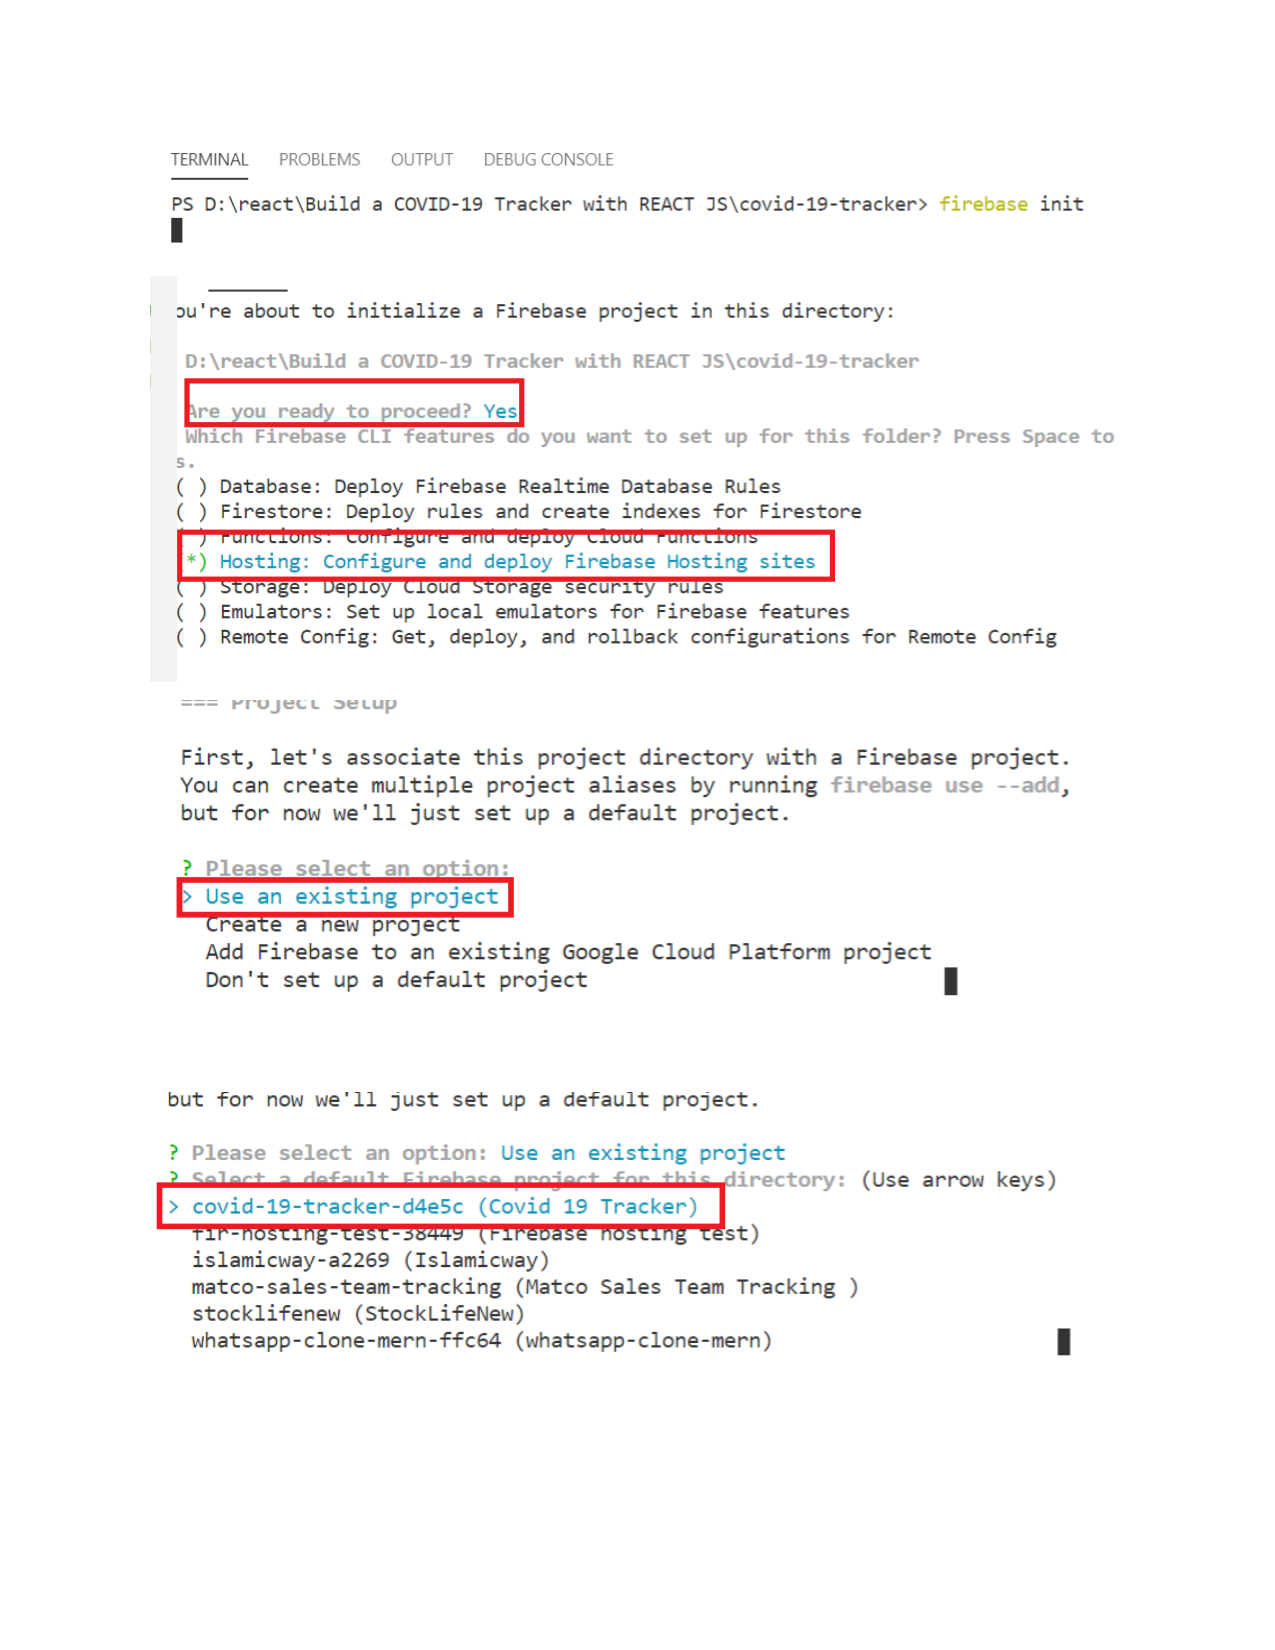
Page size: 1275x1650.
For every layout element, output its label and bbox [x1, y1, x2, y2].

picture [150, 1092, 1125, 1381]
picture [150, 700, 1125, 1074]
picture [150, 276, 1125, 682]
picture [150, 150, 1125, 258]
